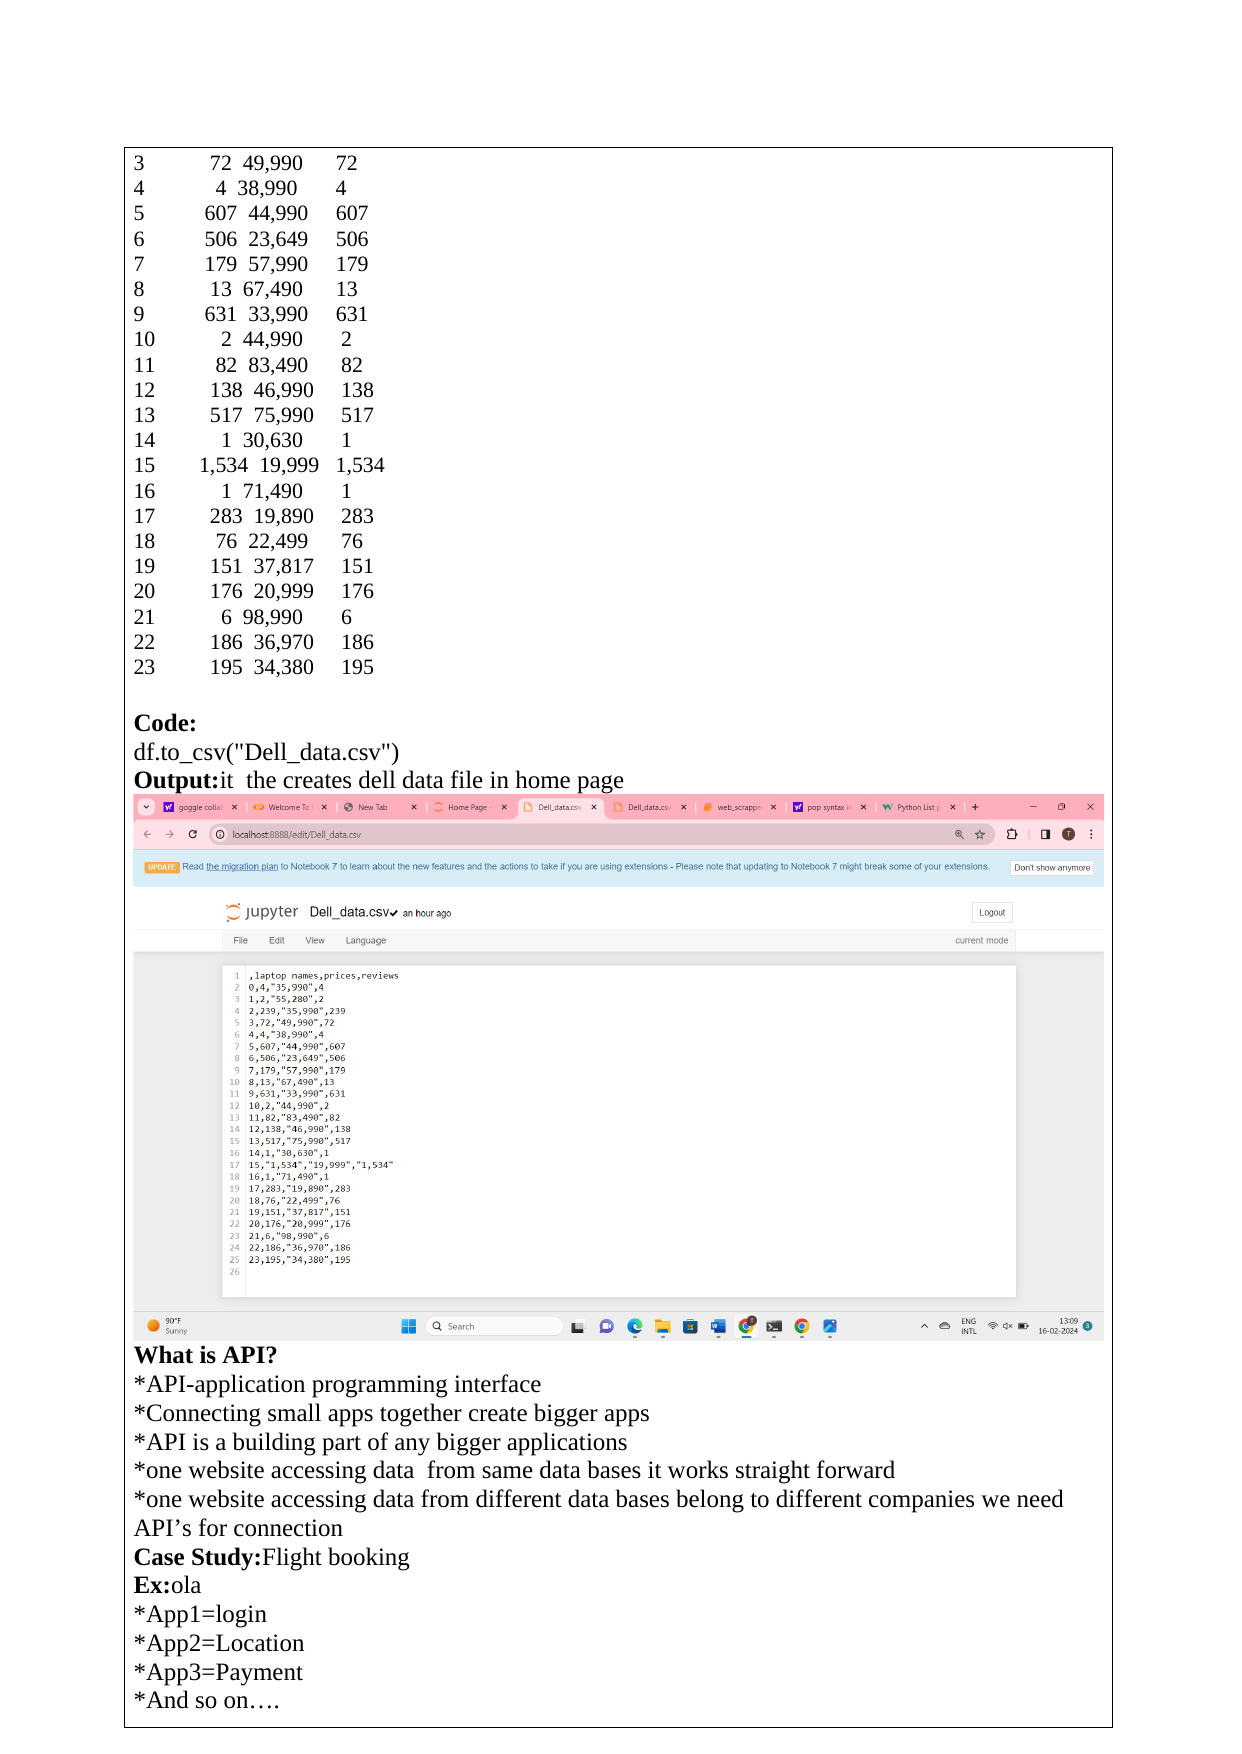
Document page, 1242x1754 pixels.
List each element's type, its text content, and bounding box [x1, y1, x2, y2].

text *App2=Location [133, 1628, 1104, 1657]
text 12 138 46,990 138 [133, 377, 1104, 402]
text 22 186 36,970 186 [133, 629, 1104, 654]
text 7 179 57,990 179 [133, 251, 1104, 276]
text *API-application programming interface [133, 1369, 1104, 1398]
text df.to_csv("Dell_data.csv") [133, 737, 1104, 766]
text Output:it the creates dell data file in home page [133, 766, 1104, 794]
text *And so on…. [133, 1686, 1104, 1714]
text 6 506 23,649 506 [133, 226, 1104, 251]
text 23 195 34,380 195 [133, 654, 1104, 679]
text 8 13 67,490 13 [133, 276, 1104, 301]
text 16 1 71,490 1 [133, 478, 1104, 503]
text What is API? [133, 1341, 1104, 1369]
text 19 151 37,817 151 [133, 553, 1104, 578]
text *Connecting small apps together create bigger apps [133, 1398, 1104, 1427]
text 5 607 44,990 607 [133, 200, 1104, 226]
text *one website accessing data from different data bases belong to different companies we need API’s for connection [133, 1484, 1104, 1542]
text 21 6 98,990 6 [133, 604, 1104, 629]
text *App3=Payment [133, 1657, 1104, 1686]
text *App1=login [133, 1599, 1104, 1628]
text *API is a building part of any bigger applications [133, 1427, 1104, 1456]
text *one website accessing data from same data bases it works straight forward [133, 1456, 1104, 1484]
text 14 1 30,630 1 [133, 427, 1104, 452]
text 13 517 75,990 517 [133, 402, 1104, 427]
picture [133, 794, 1105, 1341]
text 4 4 38,990 4 [133, 175, 1104, 200]
text Ex:ola [133, 1571, 1104, 1599]
text 10 2 44,990 2 [133, 326, 1104, 352]
text 17 283 19,890 283 [133, 503, 1104, 528]
text 9 631 33,990 631 [133, 301, 1104, 326]
text Code: [133, 708, 1104, 737]
text 18 76 22,499 76 [133, 528, 1104, 553]
text 3 72 49,990 72 [133, 150, 1104, 175]
text Case Study:Flight booking [133, 1542, 1104, 1571]
text 15 1,534 19,999 1,534 [133, 452, 1104, 478]
text 20 176 20,999 176 [133, 578, 1104, 604]
text 11 82 83,490 82 [133, 352, 1104, 377]
